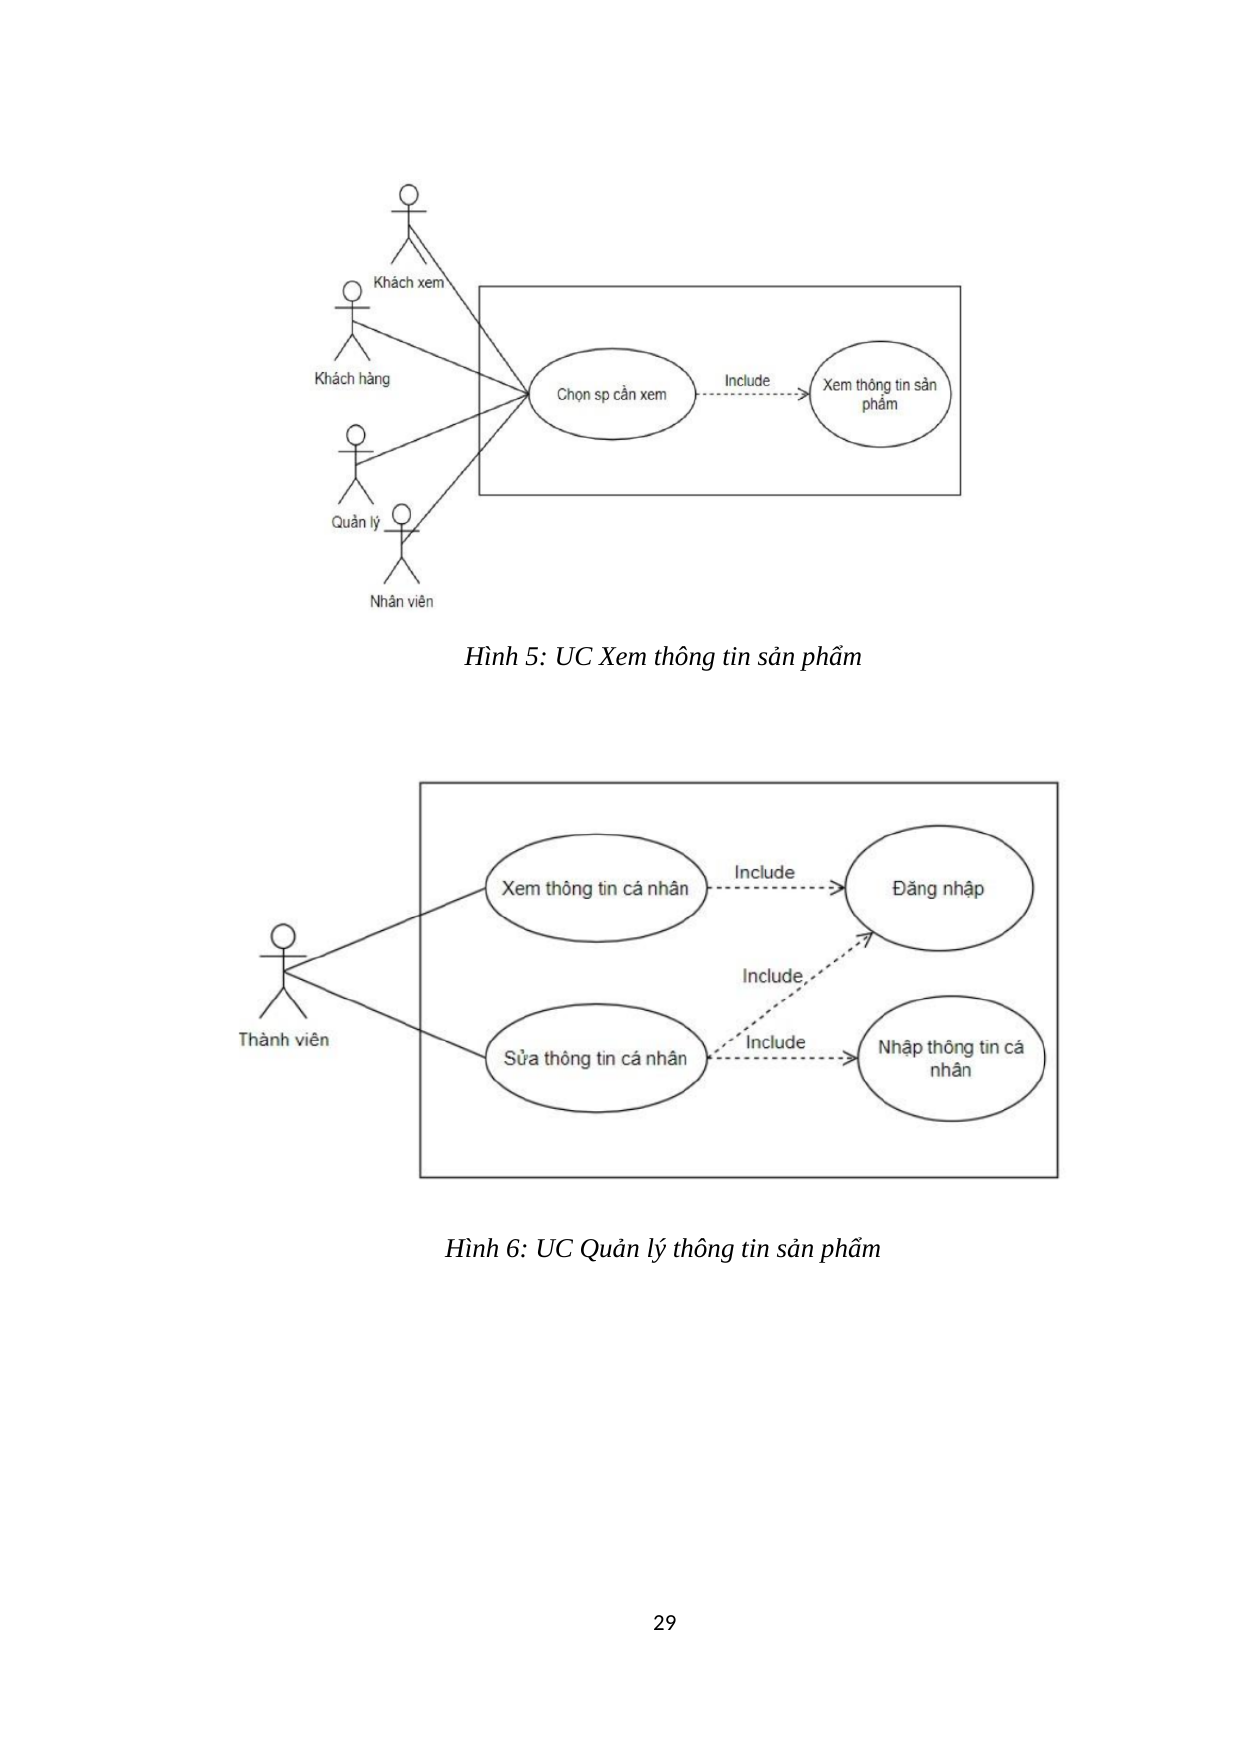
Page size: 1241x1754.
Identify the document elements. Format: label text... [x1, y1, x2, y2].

picture [206, 752, 1123, 1205]
text Hình 6: UC Quản lý thông tin sản phẩm [207, 1232, 1122, 1263]
picture [277, 177, 1025, 613]
text Hình 5: UC Xem thông tin sản phẩm [207, 640, 1122, 671]
